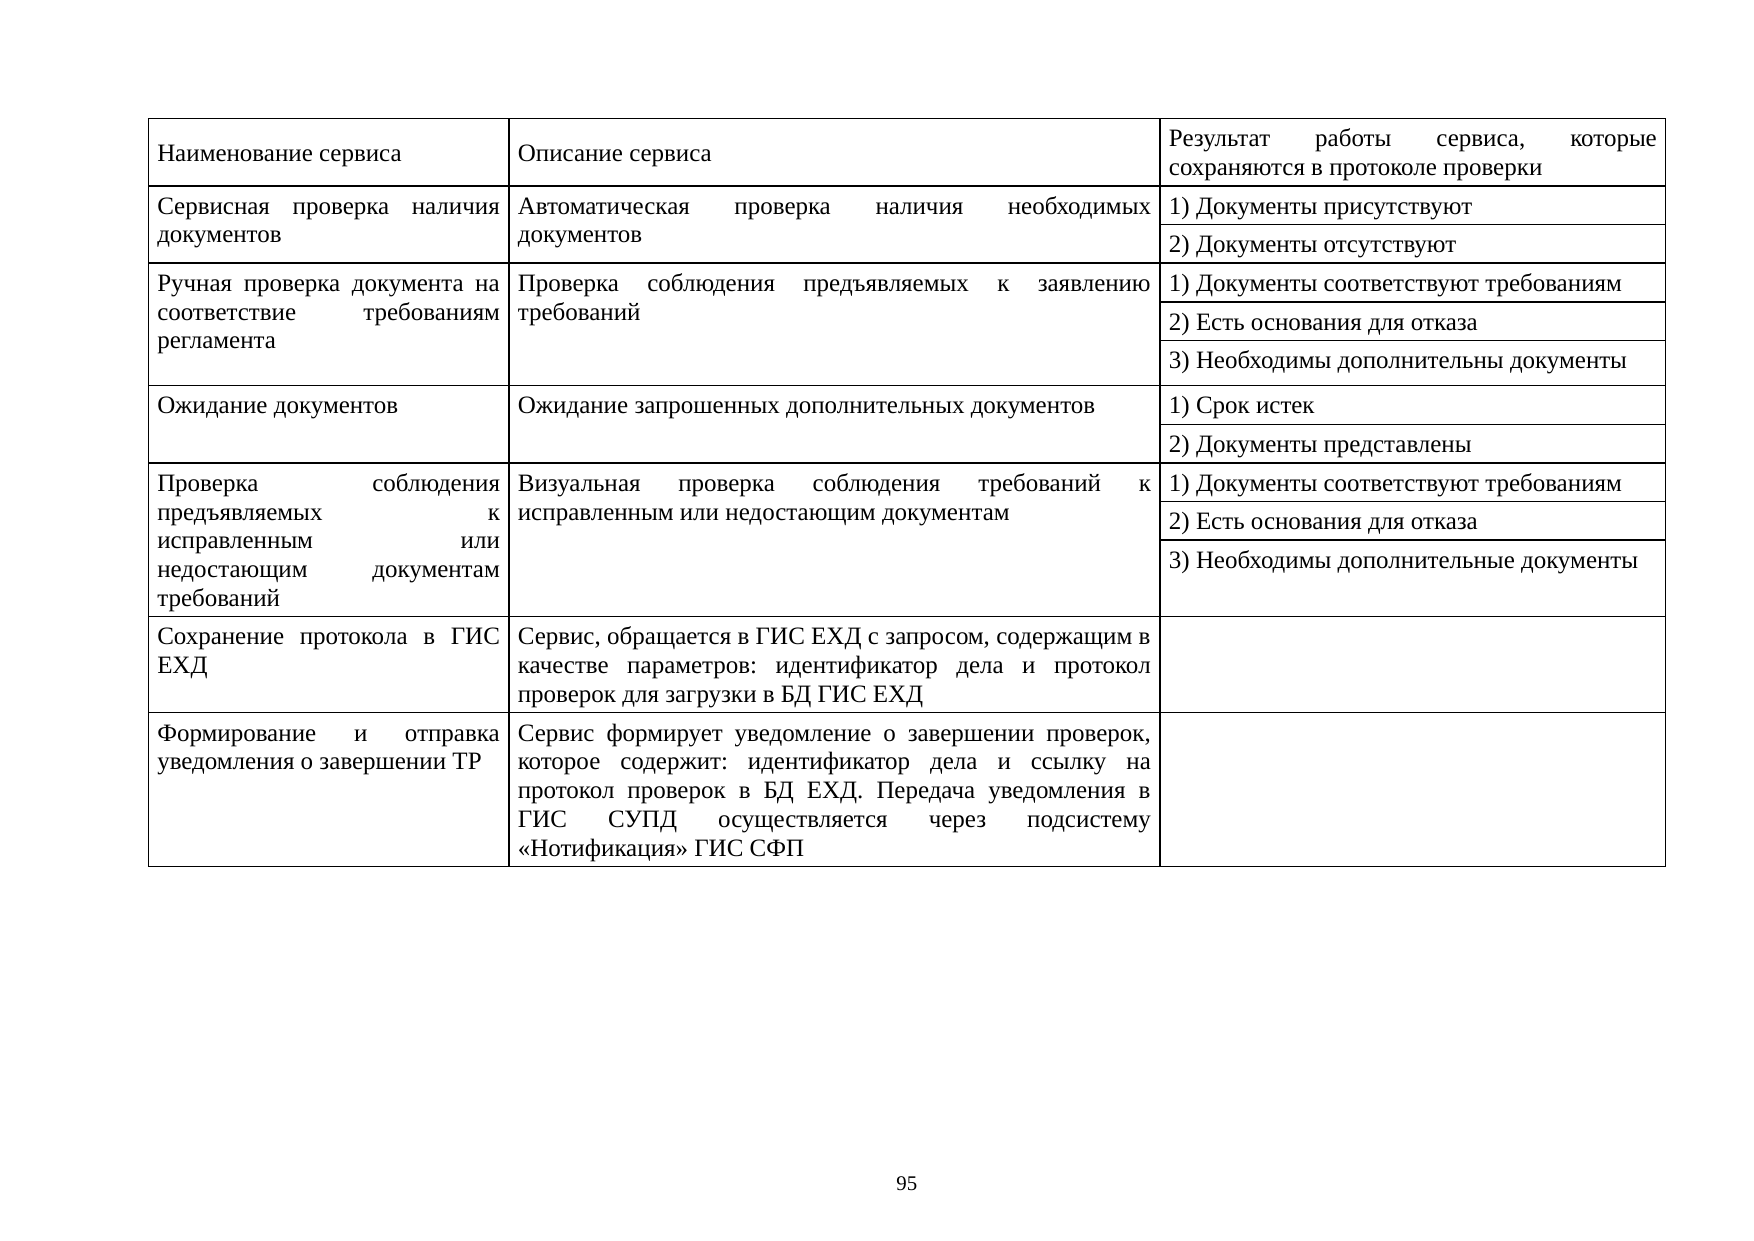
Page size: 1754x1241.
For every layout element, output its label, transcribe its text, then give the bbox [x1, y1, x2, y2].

table_cell 2) Документы отсутствуют [1161, 225, 1665, 262]
table_cell Сохранение протокола в ГИС ЕХД [149, 617, 508, 712]
table_cell 2) Документы представлены [1161, 425, 1665, 462]
table_cell Ручная проверка документа на соответствие требованиям регламента [149, 264, 508, 385]
table_cell [1161, 713, 1665, 866]
table_cell Ожидание документов [149, 386, 508, 462]
table_header Описание сервиса [510, 119, 1159, 185]
table_cell 1) Документы соответствуют требованиям [1161, 264, 1665, 301]
table_cell 1) Документы соответствуют требованиям [1161, 464, 1665, 501]
table_cell Ожидание запрошенных дополнительных документов [510, 386, 1159, 462]
table_cell Проверка соблюдения предъявляемых к исправленным или недостающим документам требований [149, 464, 508, 616]
table_cell 2) Есть основания для отказа [1161, 303, 1665, 339]
table_cell 1) Документы присутствуют [1161, 187, 1665, 224]
table_cell [1161, 617, 1665, 712]
table_cell 3) Необходимы дополнительные документы [1161, 541, 1665, 616]
table_cell Автоматическая проверка наличия необходимых документов [510, 187, 1159, 262]
table_cell 2) Есть основания для отказа [1161, 502, 1665, 539]
table_cell Сервис формирует уведомление о завершении проверок, которое содержит: идентификатор дела и ссылку на протокол проверок в БД ЕХД. Передача уведомления в ГИС СУПД осуществляется через подсистему «Нотификация» ГИС СФП [510, 713, 1159, 866]
table_cell Формирование и отправка уведомления о завершении ТР [149, 713, 508, 866]
table_cell Проверка соблюдения предъявляемых к заявлению требований [510, 264, 1159, 385]
table_cell 3) Необходимы дополнительны документы [1161, 341, 1665, 385]
table_cell Визуальная проверка соблюдения требований к исправленным или недостающим документам [510, 464, 1159, 616]
table_cell 1) Срок истек [1161, 386, 1665, 423]
table_header Наименование сервиса [149, 119, 508, 185]
table_cell Сервисная проверка наличия документов [149, 187, 508, 262]
table_cell Сервис, обращается в ГИС ЕХД с запросом, содержащим в качестве параметров: идентификатор дела и протокол проверок для загрузки в БД ГИС ЕХД [510, 617, 1159, 712]
table_header Результат работы сервиса, которые сохраняются в протоколе проверки [1161, 119, 1665, 185]
